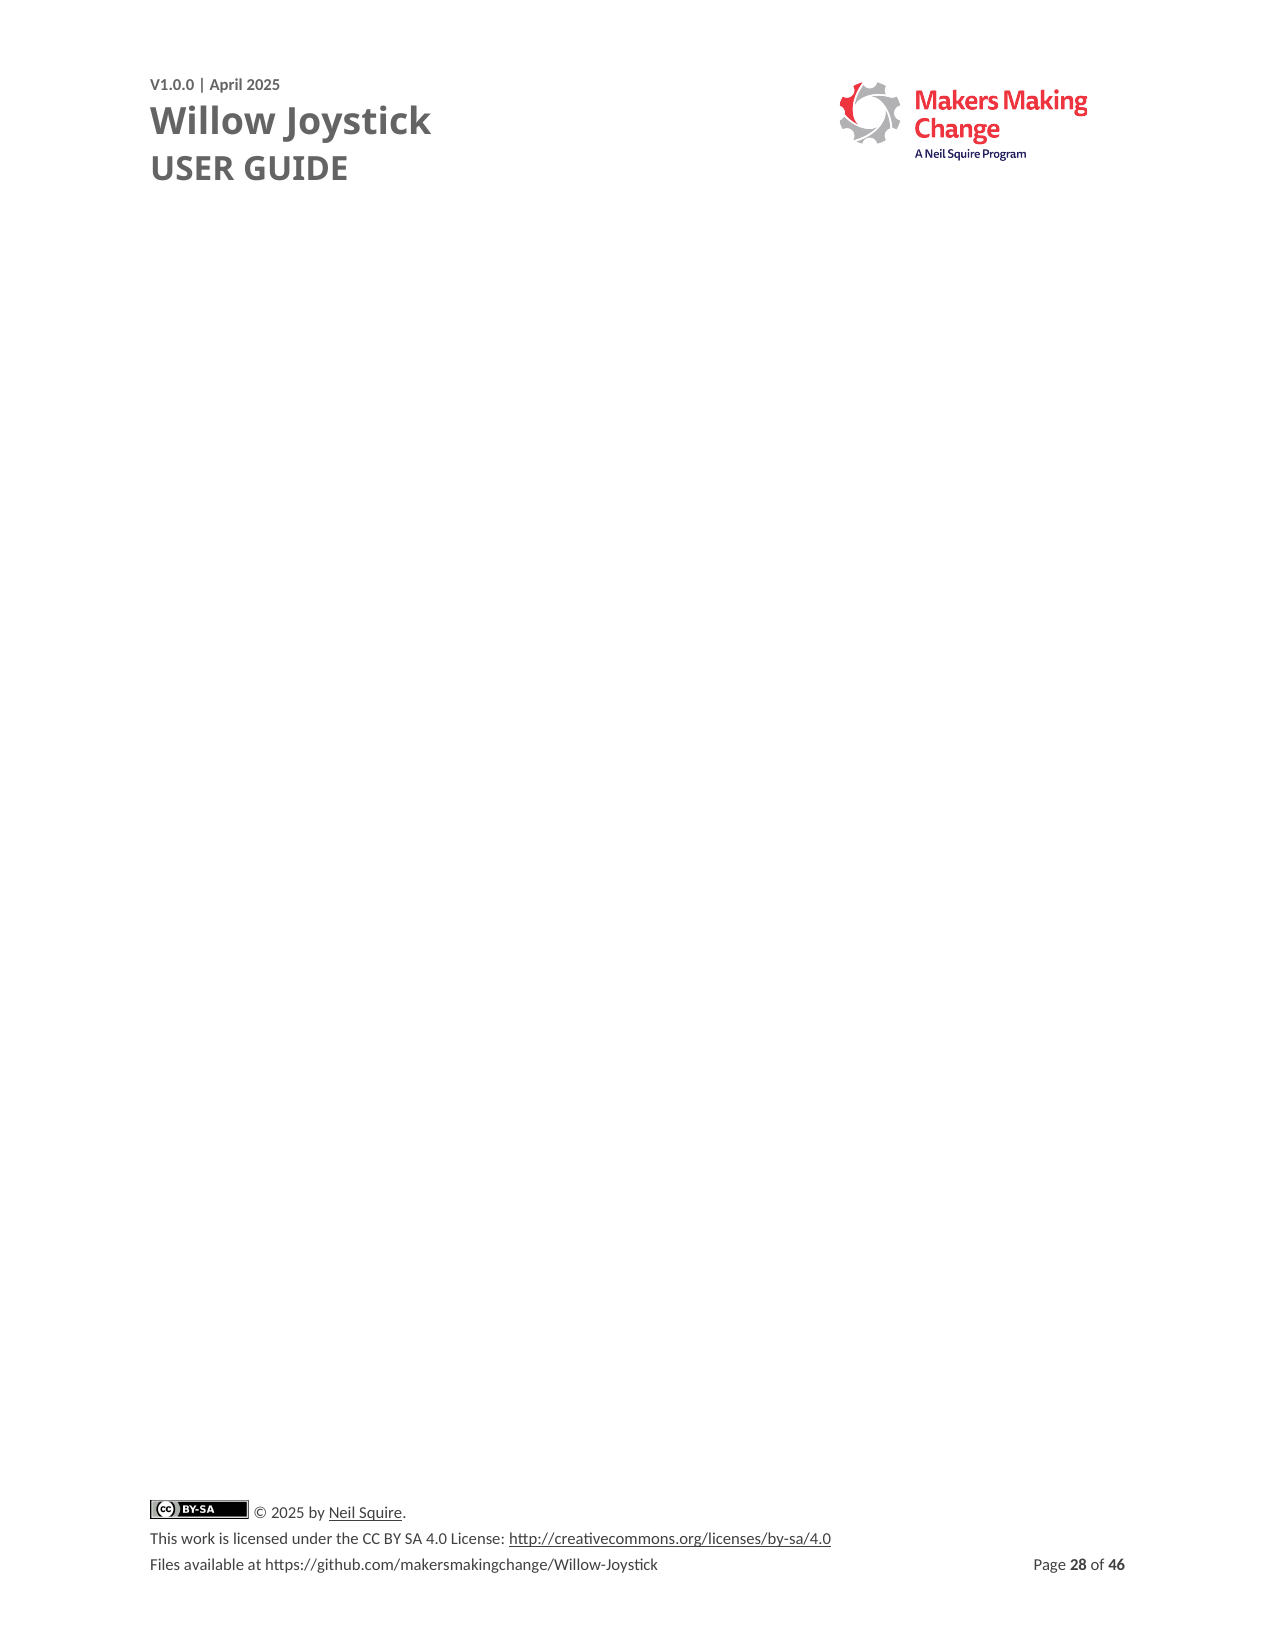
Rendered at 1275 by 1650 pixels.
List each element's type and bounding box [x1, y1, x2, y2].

picture [150, 1500, 249, 1519]
picture [839, 82, 1088, 161]
